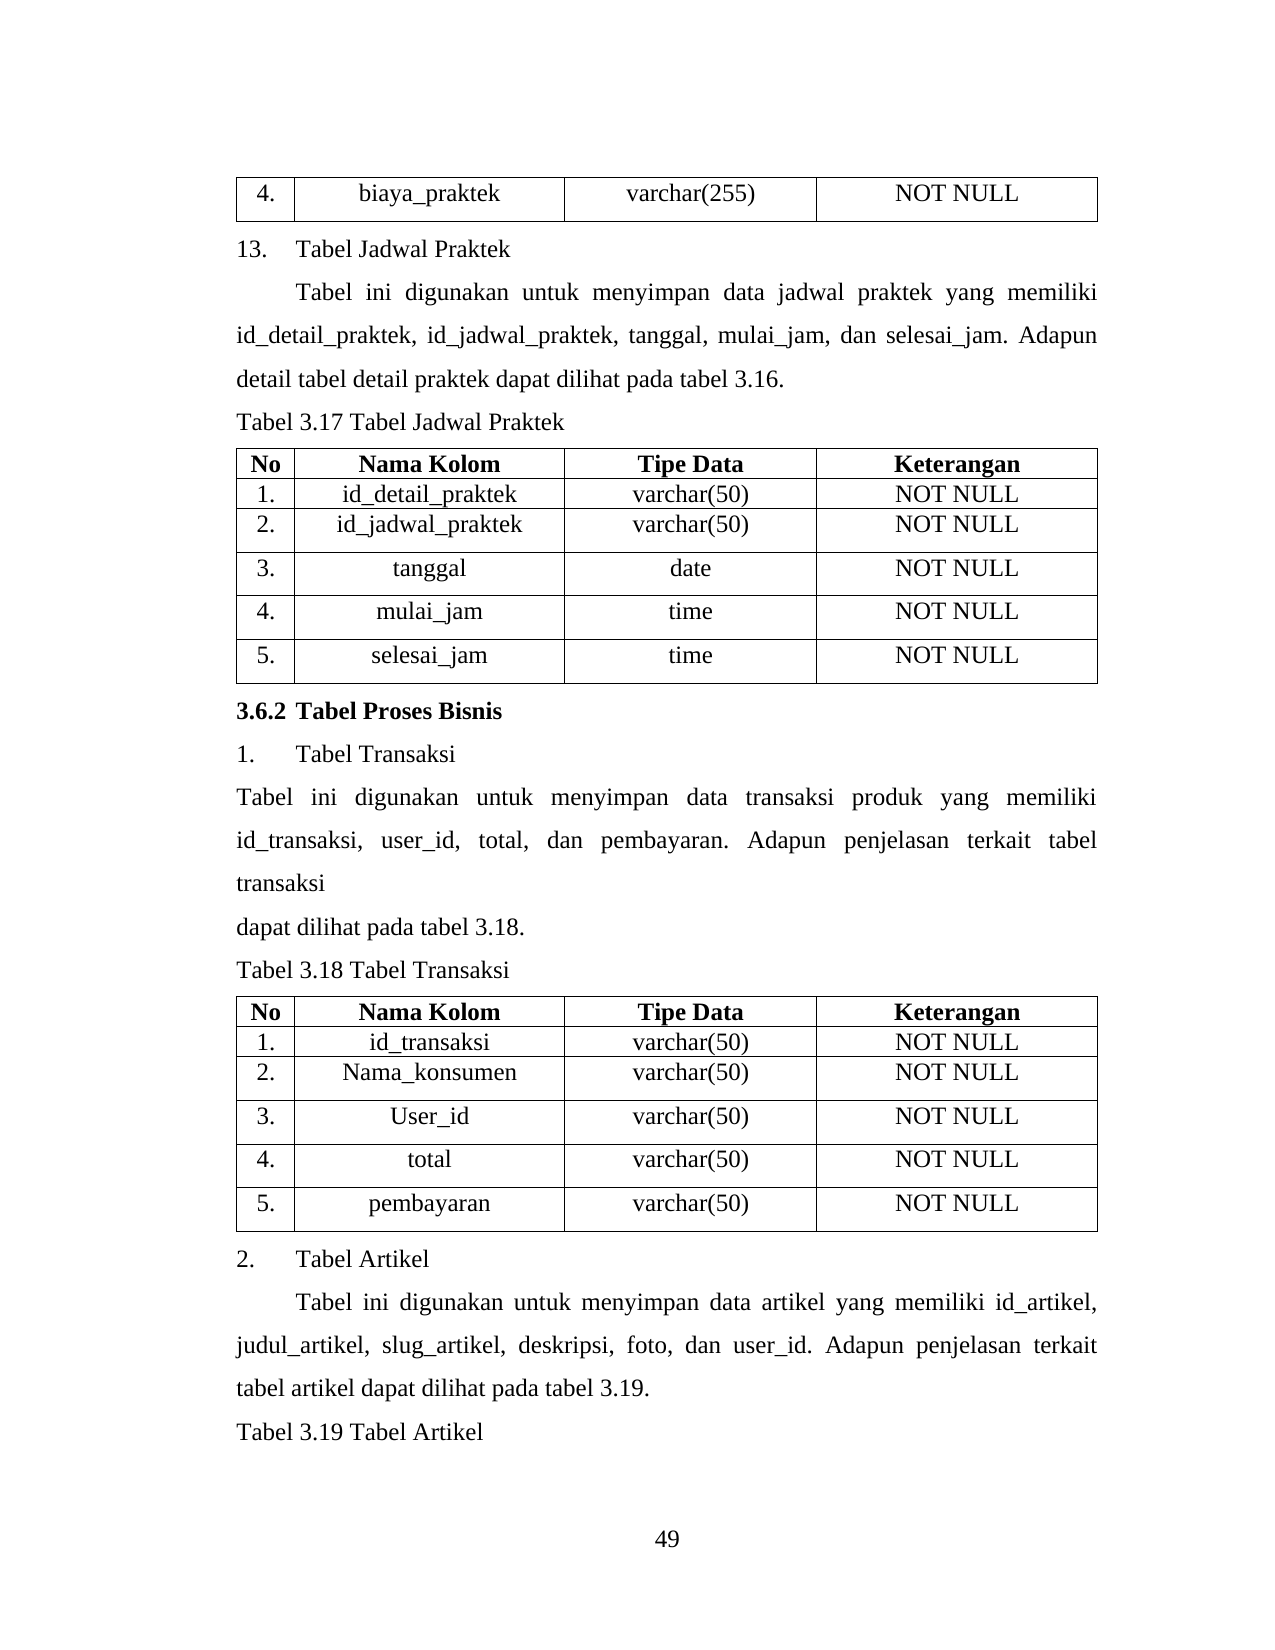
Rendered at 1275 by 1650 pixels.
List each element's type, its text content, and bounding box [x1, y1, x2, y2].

table_cell varchar(50) [565, 509, 816, 552]
table_cell varchar(50) [565, 1188, 816, 1231]
table_cell varchar(50) [565, 1101, 816, 1143]
table_cell 5. [237, 1188, 294, 1231]
table_cell NOT NULL [817, 596, 1097, 639]
table_cell 1. [237, 479, 294, 508]
table_cell id_transaksi [295, 1027, 564, 1056]
list Tabel ini digunakan untuk menyimpan data jadwal praktek yang memiliki id_detail_praktek, id_jadwal_praktek, tanggal, mulai_jam, dan selesai_jam. Adapun detail tabel detail praktek dapat dilihat pada tabel 3.16. [236, 277, 1098, 392]
table_header No [237, 997, 294, 1026]
table_cell NOT NULL [817, 640, 1097, 682]
table_header Nama Kolom [295, 449, 564, 478]
table_header No [237, 449, 294, 478]
table_cell total [295, 1145, 564, 1187]
table_cell mulai_jam [295, 596, 564, 639]
table_cell varchar(50) [565, 1145, 816, 1187]
table_cell 4. [237, 596, 294, 639]
table_cell 4. [237, 178, 294, 221]
table_cell NOT NULL [817, 509, 1097, 552]
table_header Nama Kolom [295, 997, 564, 1026]
table_cell tanggal [295, 553, 564, 595]
list Tabel Artikel [236, 1244, 1098, 1273]
table_cell 2. [237, 1057, 294, 1100]
table_cell NOT NULL [817, 1145, 1097, 1187]
table_cell User_id [295, 1101, 564, 1143]
subtitle Tabel Proses Bisnis [236, 696, 1098, 725]
text Tabel 3.17 Tabel Jadwal Praktek [236, 407, 1098, 436]
table_cell pembayaran [295, 1188, 564, 1231]
table_cell NOT NULL [817, 1057, 1097, 1100]
table_cell time [565, 596, 816, 639]
text Tabel ini digunakan untuk menyimpan data transaksi produk yang memiliki id_transaksi, user_id, total, dan pembayaran. Adapun penjelasan terkait tabel transaksi [236, 782, 1098, 897]
table_cell NOT NULL [817, 1188, 1097, 1231]
text Tabel 3.19 Tabel Artikel [236, 1417, 1098, 1445]
list Tabel Jadwal Praktek [236, 234, 1098, 263]
table_cell 4. [237, 1145, 294, 1187]
list Tabel ini digunakan untuk menyimpan data artikel yang memiliki id_artikel, judul_artikel, slug_artikel, deskripsi, foto, dan user_id. Adapun penjelasan terkait tabel artikel dapat dilihat pada tabel 3.19. [236, 1287, 1098, 1402]
table_cell NOT NULL [817, 1027, 1097, 1056]
table_cell 2. [237, 509, 294, 552]
table_header Tipe Data [565, 449, 816, 478]
text Tabel 3.18 Tabel Transaksi [236, 955, 1098, 983]
table_cell varchar(50) [565, 1027, 816, 1056]
table_cell selesai_jam [295, 640, 564, 682]
table_cell date [565, 553, 816, 595]
table_cell NOT NULL [817, 553, 1097, 595]
table_cell varchar(255) [565, 178, 816, 221]
table_cell Nama_konsumen [295, 1057, 564, 1100]
table_cell NOT NULL [817, 178, 1097, 221]
table_header Keterangan [817, 449, 1097, 478]
table_cell 3. [237, 553, 294, 595]
table_cell id_jadwal_praktek [295, 509, 564, 552]
table_cell varchar(50) [565, 1057, 816, 1100]
table_cell NOT NULL [817, 1101, 1097, 1143]
table_cell 1. [237, 1027, 294, 1056]
table_cell 3. [237, 1101, 294, 1143]
table_header Keterangan [817, 997, 1097, 1026]
table_cell varchar(50) [565, 479, 816, 508]
table_cell time [565, 640, 816, 682]
table_cell 5. [237, 640, 294, 682]
table_cell NOT NULL [817, 479, 1097, 508]
list Tabel Transaksi [236, 739, 1098, 768]
text dapat dilihat pada tabel 3.18. [236, 912, 1098, 940]
table_header Tipe Data [565, 997, 816, 1026]
table_cell id_detail_praktek [295, 479, 564, 508]
table_cell biaya_praktek [295, 178, 564, 221]
